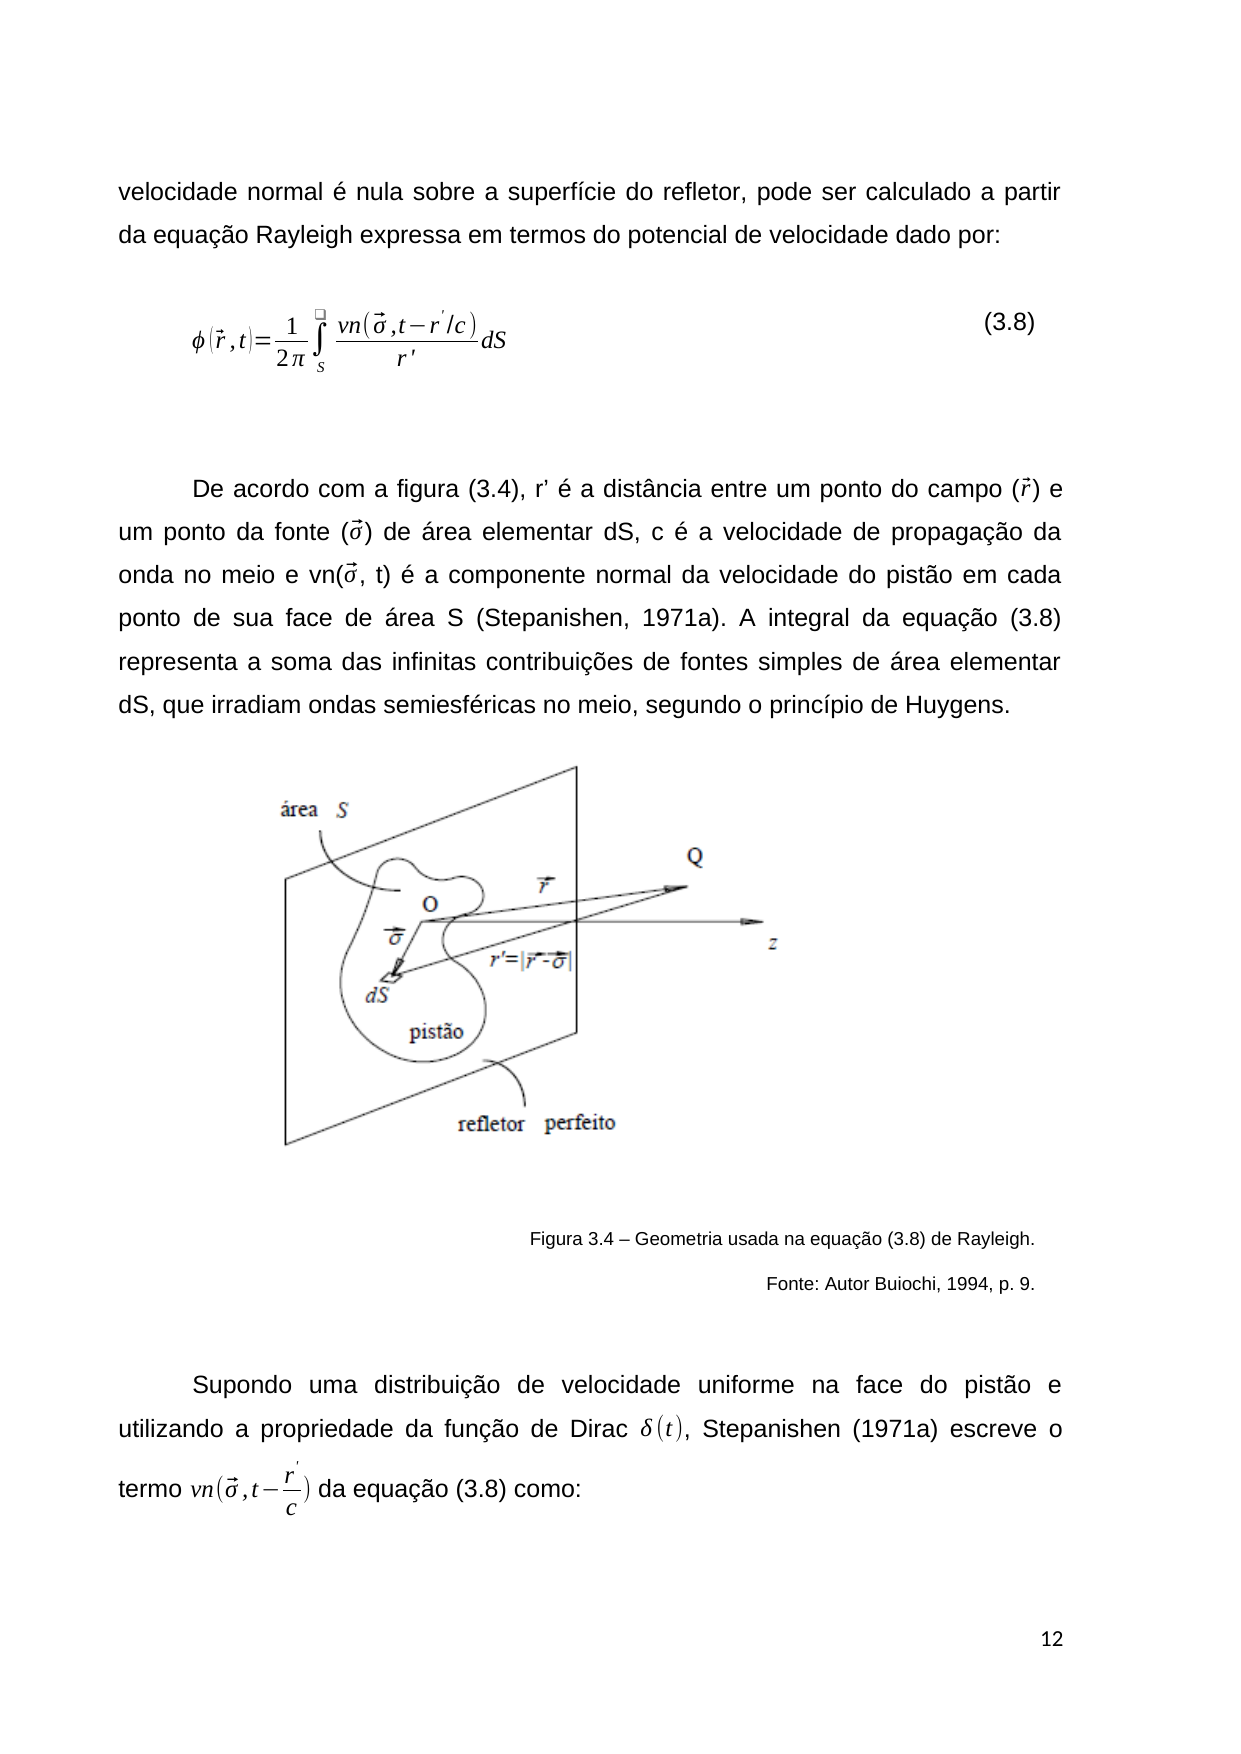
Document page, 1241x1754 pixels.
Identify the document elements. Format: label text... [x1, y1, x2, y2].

picture [192, 732, 811, 1194]
text De acordo com a figura (3.4), r’ é a distância entre um ponto do campo () e um ponto da fonte () de área elementar dS, c é a velocidade de propagação da onda no meio e vn(, t) é a componente normal da velocidade do pistão em cada ponto de sua face de área S (Stepanishen, 1971a). A integral da equação (3.8) representa a soma das infinitas contribuições de fontes simples de área elementar dS, que irradiam ondas semiesféricas no meio, segundo o princípio de Huygens. [118, 474, 1063, 718]
text Supondo uma distribuição de velocidade uniforme na face do pistão e utilizando a propriedade da função de Dirac , Stepanishen (1971a) escreve o termo da equação (3.8) como: [118, 1370, 1063, 1520]
table_cell Figura 3.4 – Geometria usada na equação (3.8) de Rayleigh. Fonte: Autor Buiochi, 1994, p. 9. [107, 1228, 1046, 1319]
table_header [107, 307, 577, 474]
table_header [107, 733, 1046, 1228]
table_header (3.8) [577, 307, 1046, 474]
